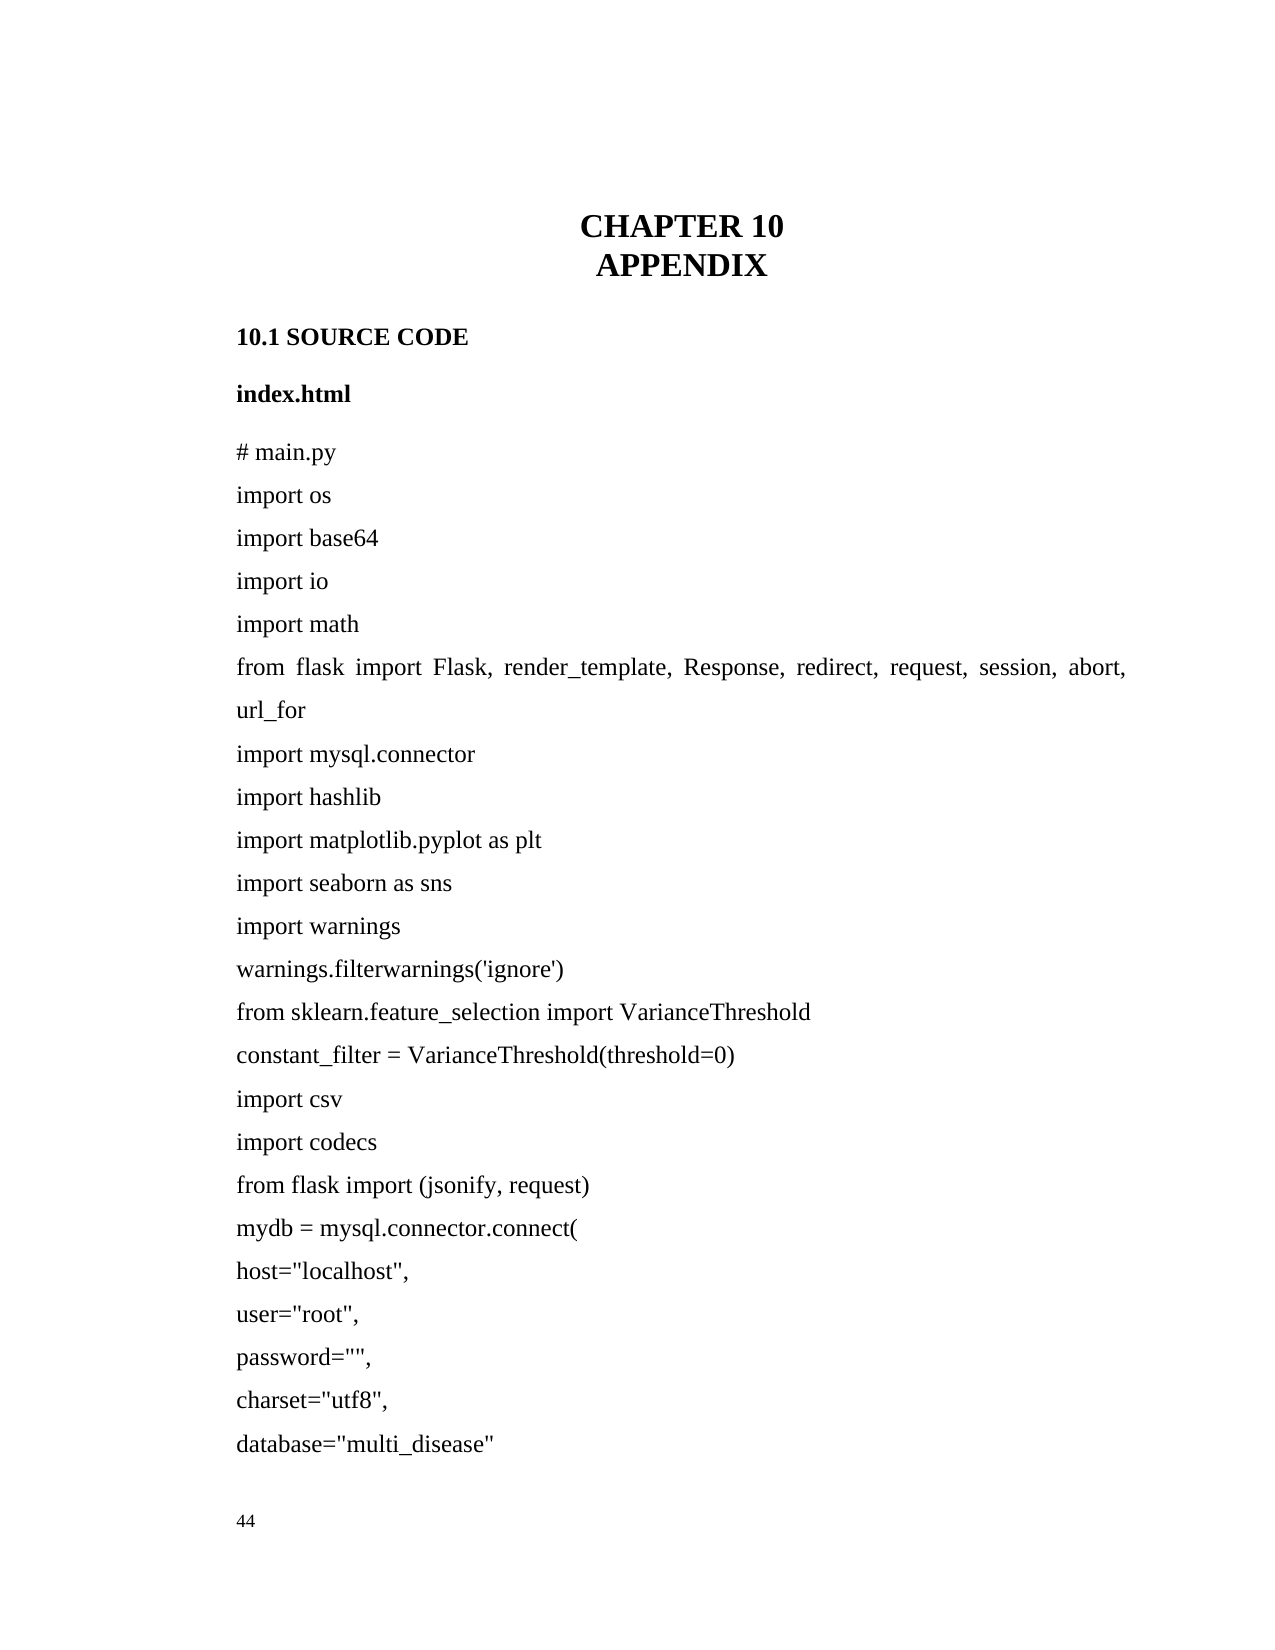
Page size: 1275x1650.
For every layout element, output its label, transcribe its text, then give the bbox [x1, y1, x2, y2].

text APPENDIX [236, 245, 1127, 283]
text user="root", [236, 1299, 1127, 1328]
text index.html [236, 379, 1127, 408]
text import math [236, 609, 1127, 638]
text import warnings [236, 911, 1127, 940]
text import matplotlib.pyplot as plt [236, 825, 1127, 854]
text from flask import (jsonify, request) [236, 1170, 1127, 1199]
text 10.1 SOURCE CODE [236, 322, 1127, 351]
text mydb = mysql.connector.connect( [236, 1213, 1127, 1242]
text import hashlib [236, 782, 1127, 811]
text charset="utf8", [236, 1386, 1127, 1414]
text import mysql.connector [236, 739, 1127, 767]
text password="", [236, 1342, 1127, 1371]
text CHAPTER 10 [236, 207, 1127, 245]
text import codecs [236, 1127, 1127, 1156]
text import csv [236, 1084, 1127, 1112]
text constant_filter = VarianceThreshold(threshold=0) [236, 1041, 1127, 1069]
text import base64 [236, 523, 1127, 552]
text host="localhost", [236, 1256, 1127, 1285]
text # main.py [236, 437, 1127, 466]
text warnings.filterwarnings('ignore') [236, 954, 1127, 983]
text import io [236, 566, 1127, 595]
text import os [236, 480, 1127, 509]
text from sklearn.feature_selection import VarianceThreshold [236, 997, 1127, 1026]
text database="multi_disease" [236, 1429, 1127, 1457]
text from flask import Flask, render_template, Response, redirect, request, session, abort, url_for [236, 652, 1127, 724]
text import seaborn as sns [236, 868, 1127, 897]
